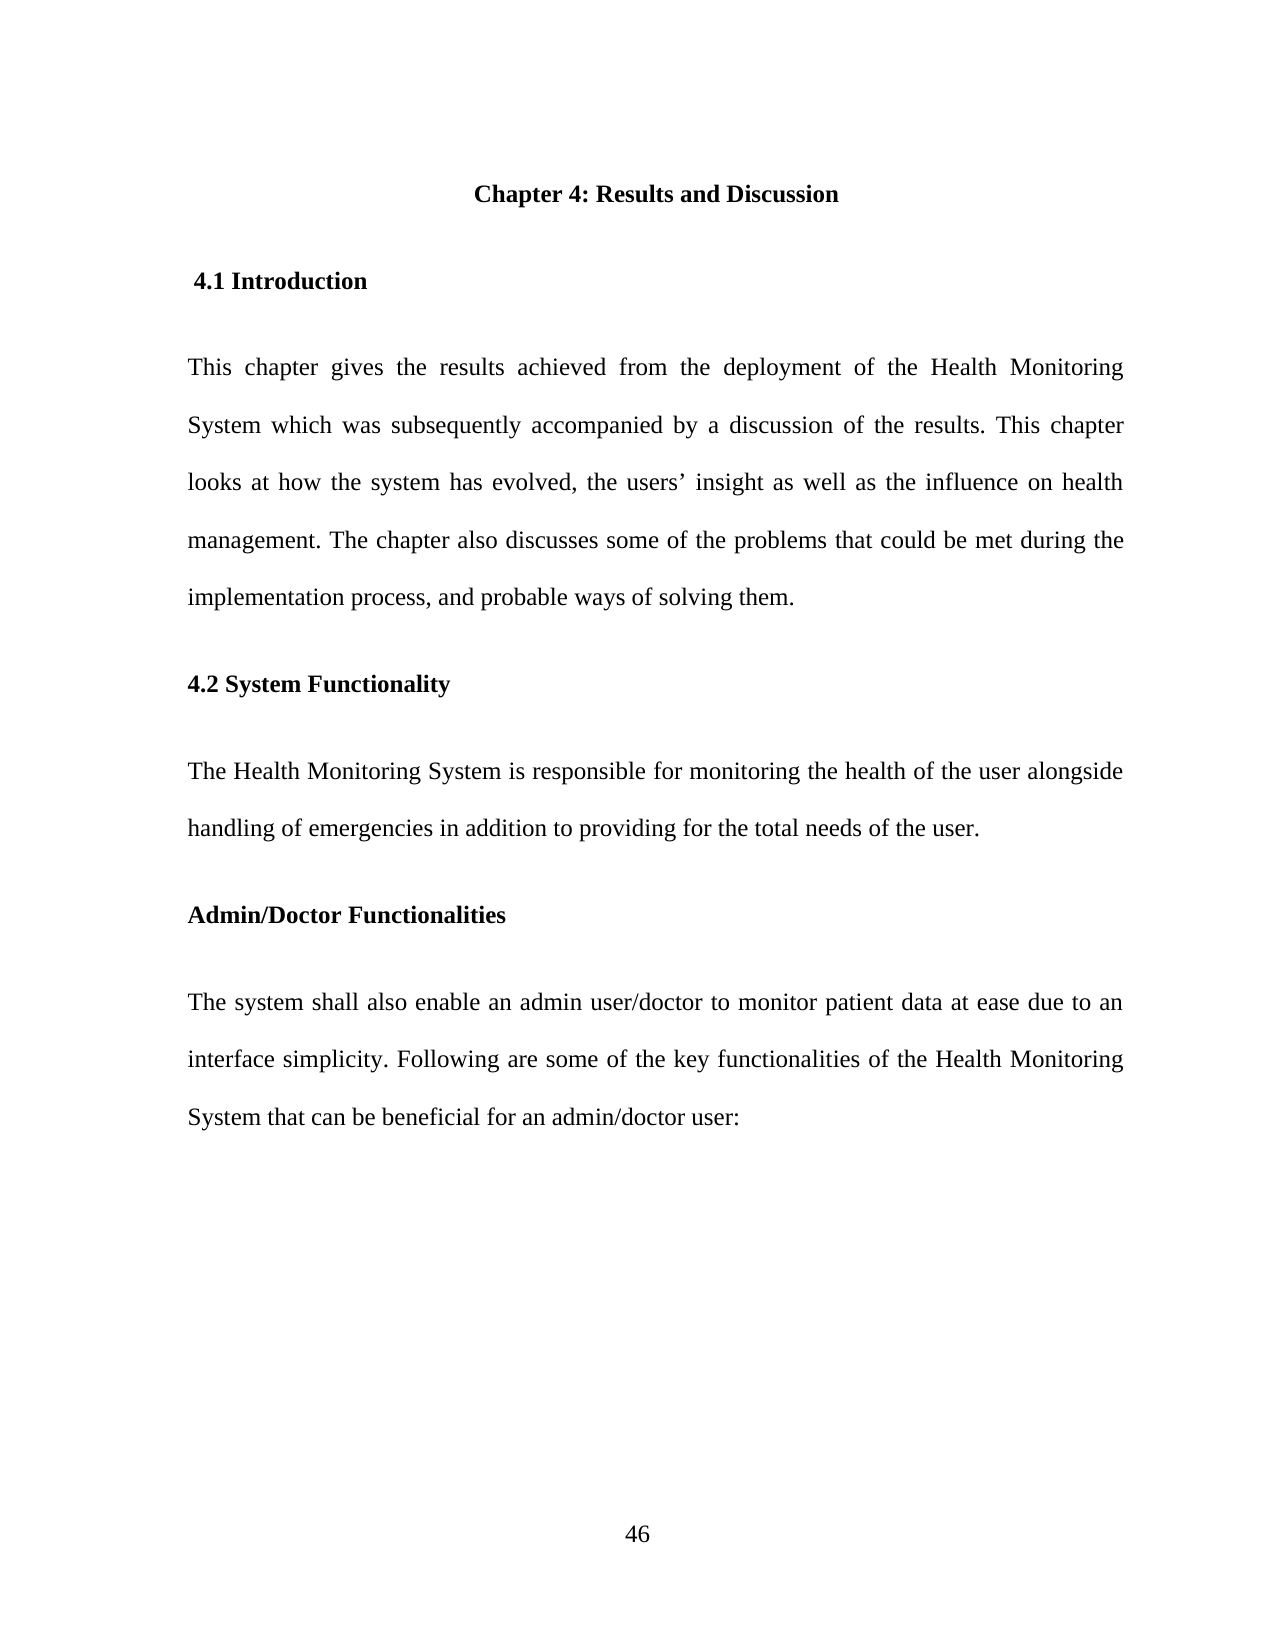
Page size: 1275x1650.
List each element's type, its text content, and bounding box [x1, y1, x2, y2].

text Admin/Doctor Functionalities [187, 900, 1125, 929]
text The system shall also enable an admin user/doctor to monitor patient data at ease due to an interface simplicity. Following are some of the key functionalities of the Health Monitoring System that can be beneficial for an admin/doctor user: [187, 987, 1125, 1130]
text Chapter 4: Results and Discussion [187, 179, 1125, 208]
text 4.1 Introduction [187, 266, 1125, 294]
text 4.2 System Functionality [187, 669, 1125, 698]
text The Health Monitoring System is responsible for monitoring the health of the user alongside handling of emergencies in addition to providing for the total needs of the user. [187, 756, 1125, 842]
text This chapter gives the results achieved from the deployment of the Health Monitoring System which was subsequently accompanied by a discussion of the results. This chapter looks at how the system has evolved, the users’ insight as well as the influence on health management. The chapter also discusses some of the problems that could be met during the implementation process, and probable ways of solving them. [187, 352, 1125, 611]
